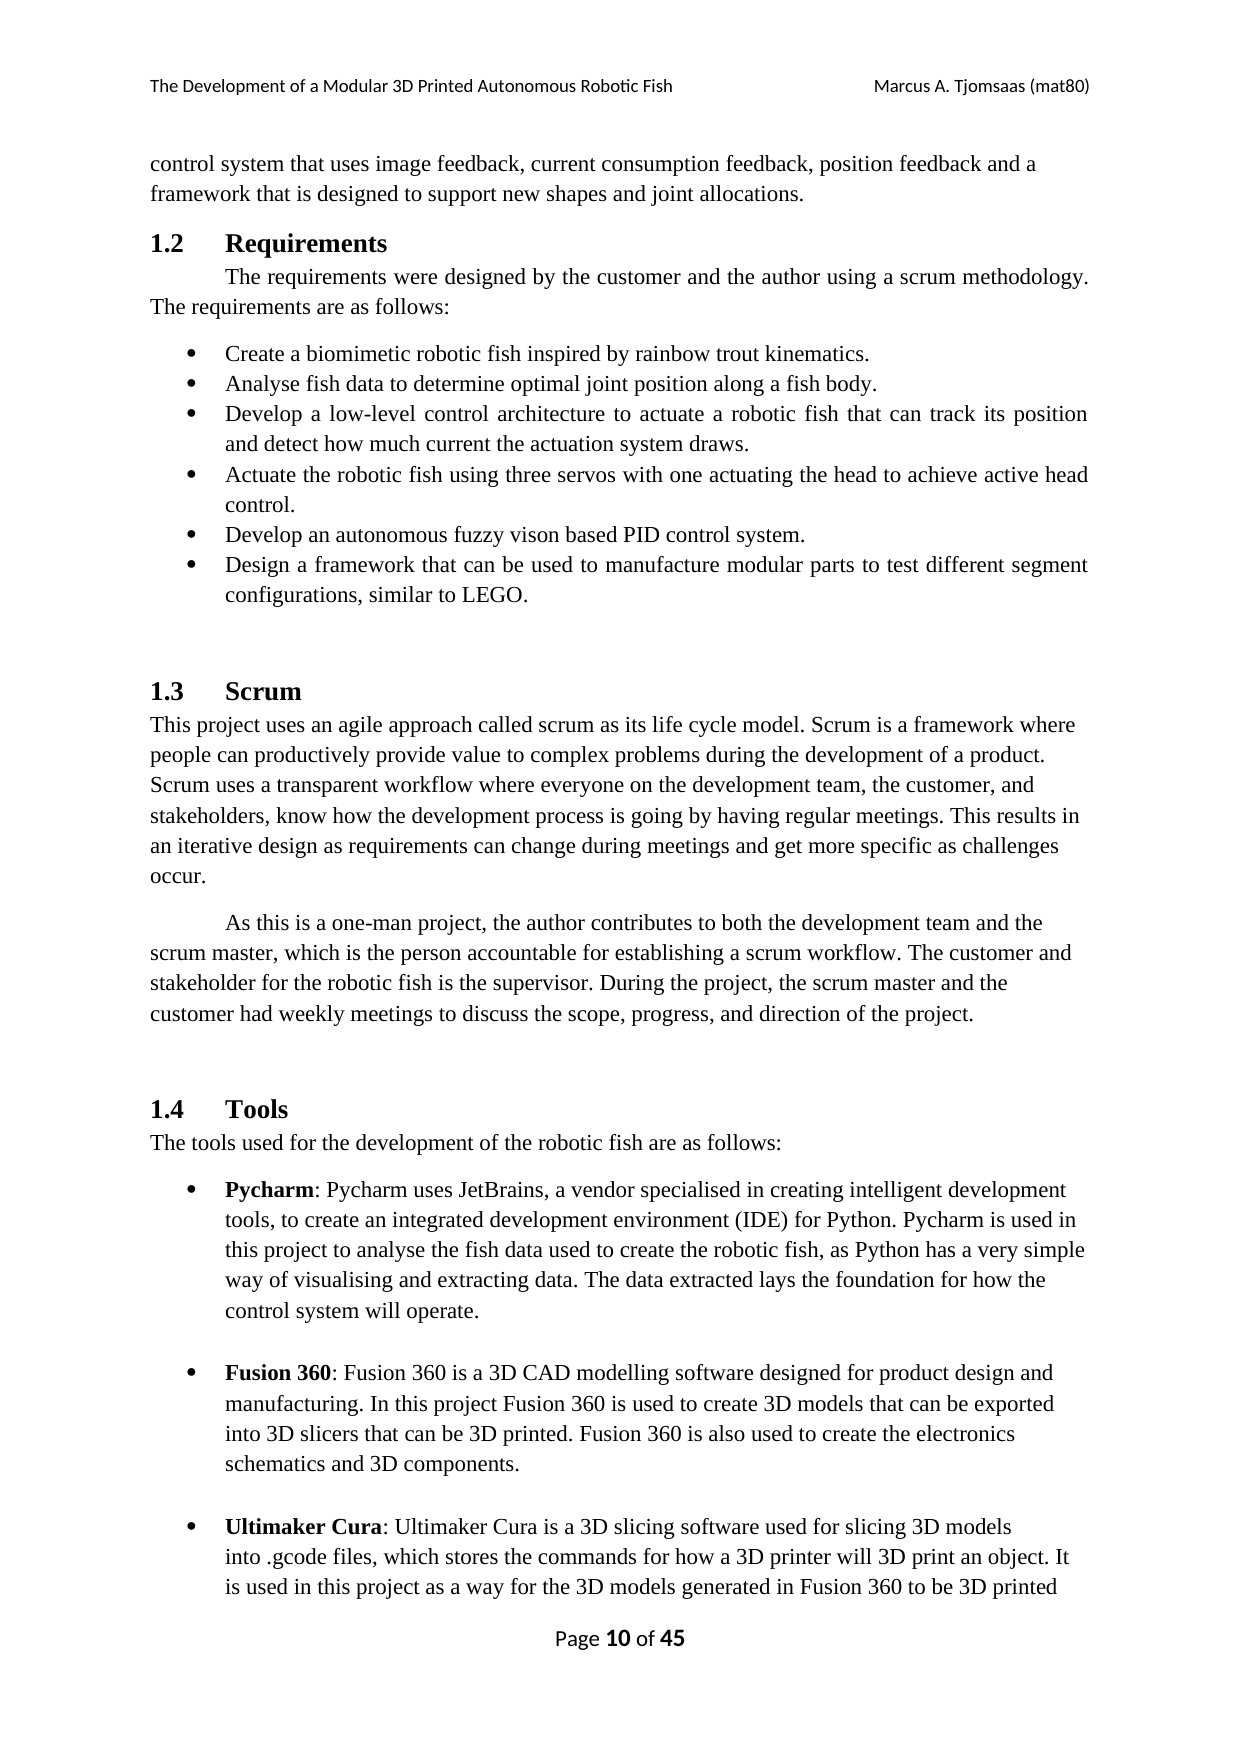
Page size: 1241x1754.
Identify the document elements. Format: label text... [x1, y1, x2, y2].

list Design a framework that can be used to manufacture modular parts to test different segment configurations, similar to LEGO. [187, 551, 1090, 608]
list Develop an autonomous fuzzy vison based PID control system. [187, 521, 1090, 547]
list Fusion 360: Fusion 360 is a 3D CAD modelling software designed for product design and manufacturing. In this project Fusion 360 is used to create 3D models that can be exported into 3D slicers that can be 3D printed. Fusion 360 is also used to create the electronics schematics and 3D components. [187, 1359, 1090, 1509]
list Develop a low-level control architecture to actuate a robotic fish that can track its position and detect how much current the actuation system draws. [187, 400, 1090, 457]
subtitle 1.2 Requirements [150, 227, 1090, 258]
subtitle 1.3 Scrum [150, 675, 1090, 706]
text The requirements were designed by the customer and the author using a scrum methodology. The requirements are as follows: [150, 263, 1090, 319]
text The tools used for the development of the robotic fish are as follows: [150, 1129, 1090, 1155]
list Analyse fish data to determine optimal joint position along a fish body. [187, 370, 1090, 396]
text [150, 150, 1090, 207]
list Actuate the robotic fish using three servos with one actuating the head to achieve active head control. [187, 461, 1090, 517]
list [187, 1513, 1090, 1599]
list Create a biomimetic robotic fish inspired by rainbow trout kinematics. [187, 340, 1090, 366]
text This project uses an agile approach called scrum as its life cycle model. Scrum is a framework where people can productively provide value to complex problems during the development of a product. Scrum uses a transparent workflow where everyone on the development team, the customer, and stakeholders, know how the development process is going by having regular meetings. This results in an iterative design as requirements can change during meetings and get more specific as challenges occur. [150, 711, 1090, 888]
text As this is a one-man project, the author contributes to both the development team and the scrum master, which is the person accountable for establishing a scrum workflow. The customer and stakeholder for the robotic fish is the supervisor. During the project, the scrum master and the customer had weekly meetings to discuss the scope, progress, and direction of the project. [150, 909, 1090, 1026]
subtitle 1.4 Tools [150, 1093, 1090, 1124]
list Pycharm: Pycharm uses JetBrains, a vendor specialised in creating intelligent development tools, to create an integrated development environment (IDE) for Python. Pycharm is used in this project to analyse the fish data used to create the robotic fish, as Python has a very simple way of visualising and extracting data. The data extracted lays the foundation for how the control system will operate. [187, 1176, 1090, 1355]
